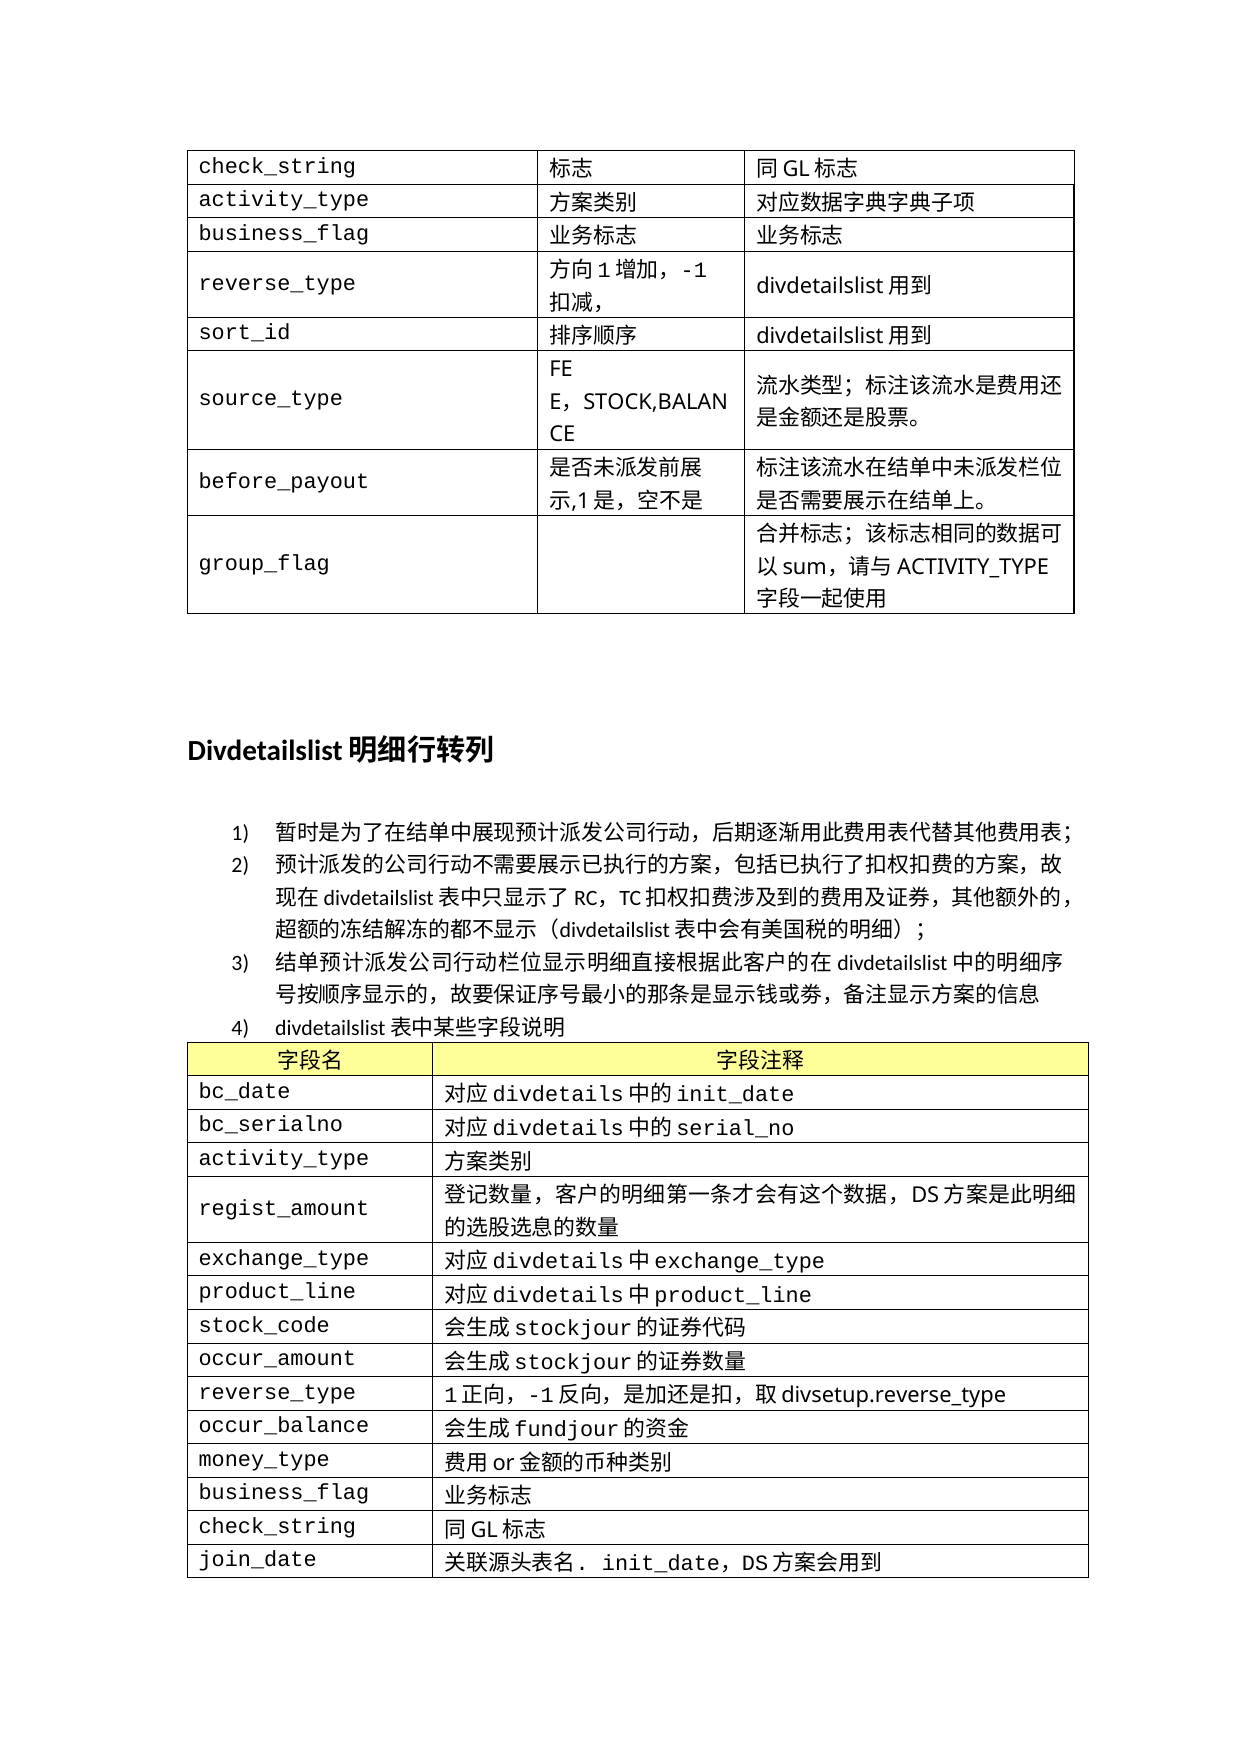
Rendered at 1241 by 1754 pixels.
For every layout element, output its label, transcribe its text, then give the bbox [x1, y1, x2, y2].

table_cell business_flag [188, 218, 537, 251]
table_cell before_payout [188, 450, 537, 515]
table_cell 同GL标志 [433, 1511, 1088, 1544]
list 结单预计派发公司行动栏位显示明细直接根据此客户的在divdetailslist中的明细序号按顺序显示的，故要保证序号最小的那条是显示钱或劵，备注显示方案的信息 [231, 944, 1063, 1009]
table_cell check_string [188, 1511, 432, 1544]
table_cell 方案类别 [538, 185, 744, 217]
table_cell exchange_type [188, 1243, 432, 1275]
table_cell 关联源头表名. init_date，DS方案会用到 [433, 1545, 1088, 1577]
table_cell 业务标志 [538, 218, 744, 251]
table_cell FEE，STOCK,BALANCE [538, 351, 744, 449]
table_cell 合并标志；该标志相同的数据可以sum，请与ACTIVITY_TYPE字段一起使用 [745, 516, 1073, 613]
table_cell 对应divdetails中的init_date [433, 1076, 1088, 1109]
table_cell 业务标志 [433, 1478, 1088, 1510]
table_cell group_flag [188, 516, 537, 613]
table_header 字段名 [188, 1043, 432, 1075]
table_cell 1正向，-1反向，是加还是扣，取divsetup.reverse_type [433, 1377, 1088, 1409]
list 暂时是为了在结单中展现预计派发公司行动，后期逐渐用此费用表代替其他费用表； [231, 814, 1063, 847]
table_cell stock_code [188, 1310, 432, 1342]
table_cell business_flag [188, 1478, 432, 1510]
table_cell occur_amount [188, 1344, 432, 1376]
table_cell 标志 [538, 151, 744, 183]
table_cell bc_date [188, 1076, 432, 1109]
table_cell 标注该流水在结单中未派发栏位是否需要展示在结单上。 [745, 450, 1073, 515]
table_cell 会生成fundjour的资金 [433, 1411, 1088, 1443]
table_cell money_type [188, 1444, 432, 1477]
subtitle Divdetailslist明细行转列 [187, 715, 1063, 780]
table_cell 是否未派发前展示,1是，空不是 [538, 450, 744, 515]
table_cell 方案类别 [433, 1143, 1088, 1176]
table_cell reverse_type [188, 252, 537, 317]
table_cell 方向1增加，-1 扣减， [538, 252, 744, 317]
table_cell reverse_type [188, 1377, 432, 1409]
table_cell 费用or金额的币种类别 [433, 1444, 1088, 1477]
table_cell join_date [188, 1545, 432, 1577]
table_cell activity_type [188, 1143, 432, 1176]
table_cell check_string [188, 151, 537, 183]
table_cell divdetailslist用到 [745, 252, 1073, 317]
table_cell bc_serialno [188, 1110, 432, 1142]
table_cell regist_amount [188, 1177, 432, 1242]
list divdetailslist表中某些字段说明 [231, 1009, 1063, 1042]
list 预计派发的公司行动不需要展示已执行的方案，包括已执行了扣权扣费的方案，故现在divdetailslist表中只显示了RC，TC扣权扣费涉及到的费用及证券，其他额外的，超额的冻结解冻的都不显示（divdetailslist表中会有美国税的明细）； [231, 847, 1063, 944]
table_cell sort_id [188, 318, 537, 350]
table_header 字段注释 [433, 1043, 1088, 1075]
table_cell 对应divdetails中的serial_no [433, 1110, 1088, 1142]
table_cell 排序顺序 [538, 318, 744, 350]
table_cell 对应数据字典字典子项 [745, 185, 1073, 217]
table_cell source_type [188, 351, 537, 449]
table_cell 业务标志 [745, 218, 1073, 251]
table_cell activity_type [188, 185, 537, 217]
table_cell 对应divdetails中exchange_type [433, 1243, 1088, 1275]
table_cell product_line [188, 1276, 432, 1309]
table_cell occur_balance [188, 1411, 432, 1443]
table_cell 登记数量，客户的明细第一条才会有这个数据，DS方案是此明细的选股选息的数量 [433, 1177, 1088, 1242]
table_cell 同GL标志 [745, 151, 1074, 183]
table_cell 会生成stockjour的证券数量 [433, 1344, 1088, 1376]
table_cell divdetailslist用到 [745, 318, 1073, 350]
table_cell 流水类型；标注该流水是费用还是金额还是股票。 [745, 351, 1073, 449]
table_cell 对应divdetails中product_line [433, 1276, 1088, 1309]
table_cell [538, 516, 744, 613]
table_cell 会生成stockjour的证券代码 [433, 1310, 1088, 1342]
